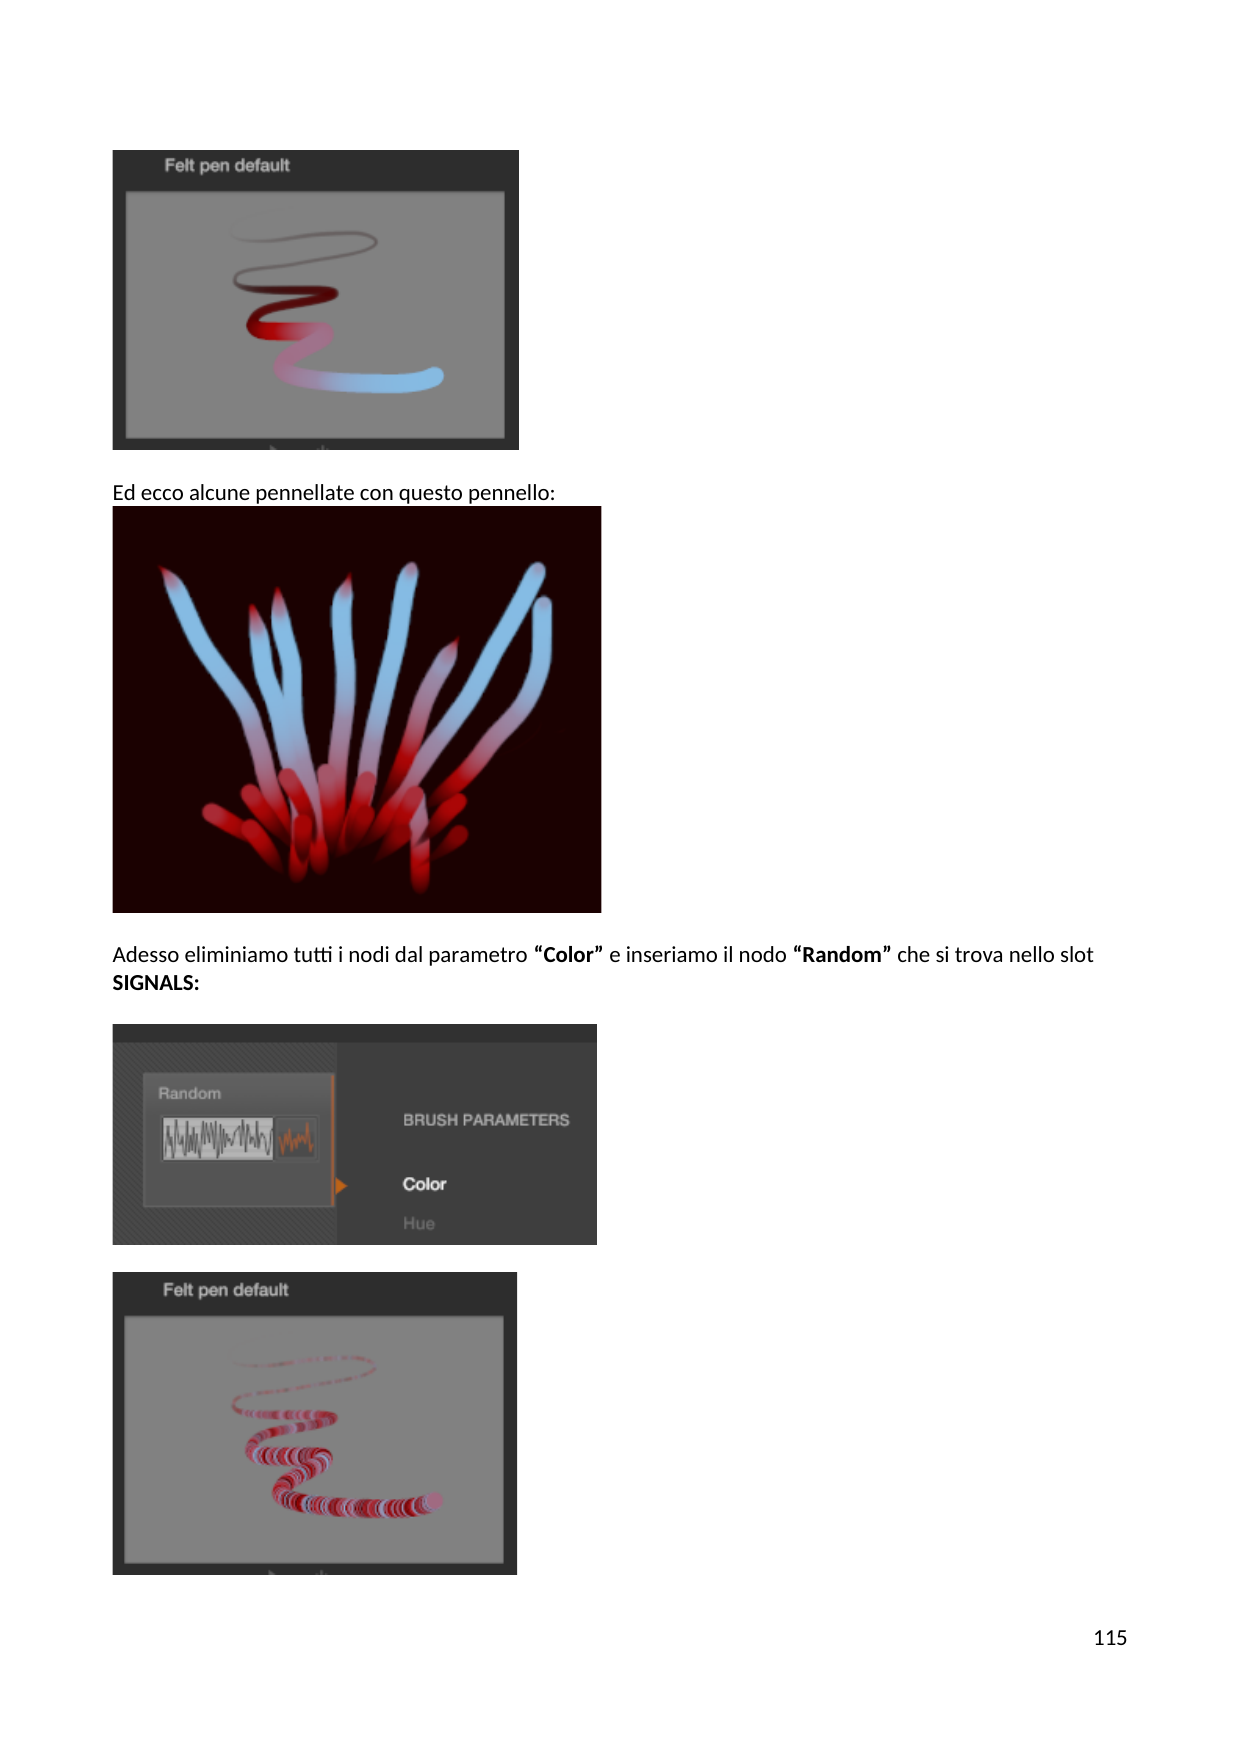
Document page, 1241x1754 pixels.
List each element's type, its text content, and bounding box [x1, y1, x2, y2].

text Adesso eliminiamo tutti i nodi dal parametro “Color” e inseriamo il nodo “Random” che si trova nello slot SIGNALS: [112, 940, 1128, 996]
picture [112, 1024, 597, 1245]
picture [112, 506, 602, 913]
text Ed ecco alcune pennellate con questo pennello: [112, 478, 1128, 506]
picture [112, 1272, 518, 1575]
picture [112, 150, 519, 450]
